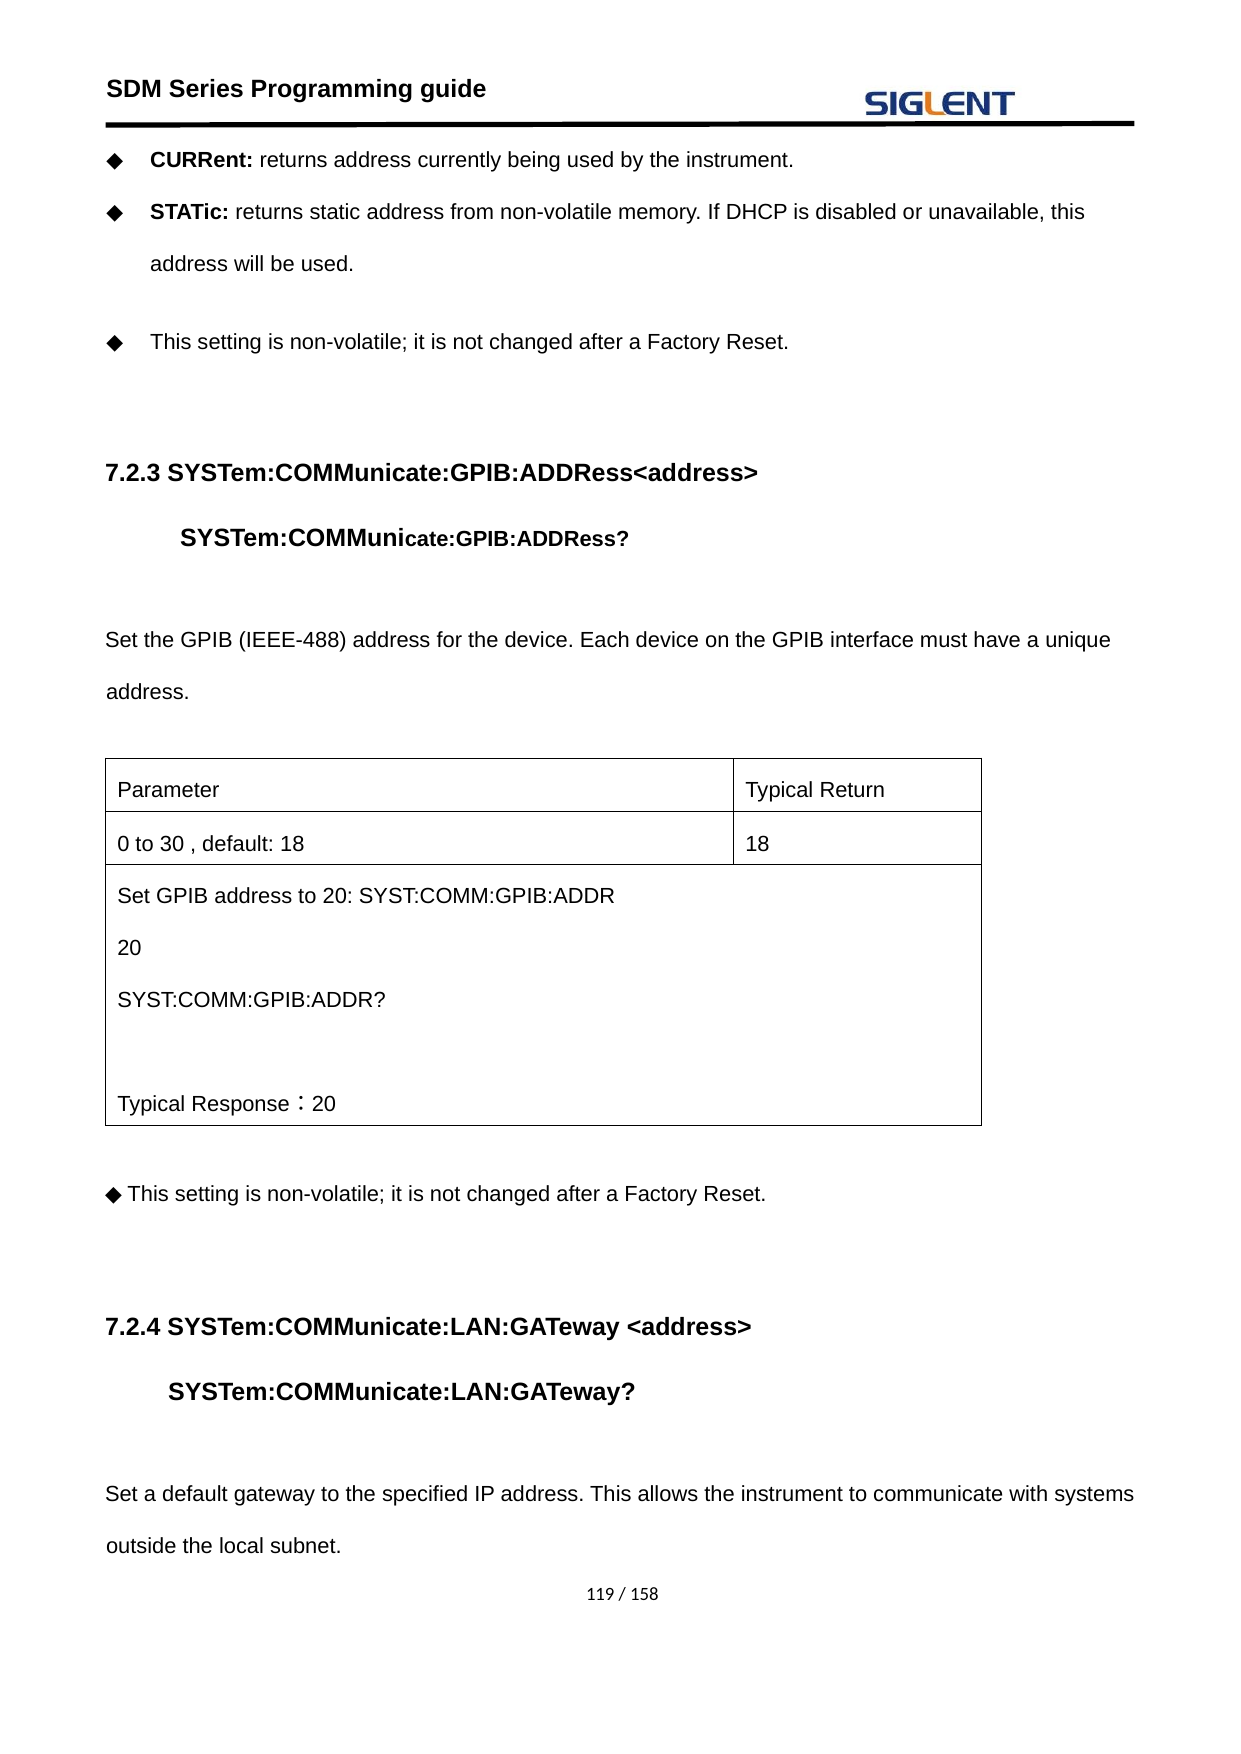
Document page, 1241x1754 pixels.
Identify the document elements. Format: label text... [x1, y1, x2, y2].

text Set a default gateway to the specified IP address. This allows the instrument to communicate with systems outside the local subnet. [105, 1481, 1139, 1558]
list This setting is non-volatile; it is not changed after a Factory Reset. [106, 329, 1139, 354]
table_cell [734, 865, 981, 1125]
text ◆ This setting is non-volatile; it is not changed after a Factory Reset. [105, 1178, 1139, 1208]
picture [853, 127, 1028, 134]
table_header Typical Return [734, 759, 981, 811]
text SYSTem:COMMunicate:GPIB:ADDRess? [180, 523, 1140, 551]
text Set the GPIB (IEEE-488) address for the device. Each device on the GPIB interface must have a unique address. [105, 627, 1139, 704]
table_header Parameter [106, 759, 733, 811]
list CURRent: returns address currently being used by the instrument. [106, 147, 1139, 172]
text SYSTem:COMMunicate:LAN:GATeway? [168, 1377, 1140, 1406]
table_cell 18 [734, 812, 981, 864]
subtitle 7.2.3 SYSTem:COMMunicate:GPIB:ADDRess<address> [105, 458, 1140, 487]
subtitle 7.2.4 SYSTem:COMMunicate:LAN:GATeway <address> [105, 1312, 1140, 1341]
list STATic: returns static address from non-volatile memory. If DHCP is disabled or unavailable, this address will be used. [106, 199, 1139, 276]
table_cell Set GPIB address to 20: SYST:COMM:GPIB:ADDR 20 SYST:COMM:GPIB:ADDR? Typical Response：20 [106, 865, 734, 1125]
table_cell 0 to 30 , default: 18 [106, 812, 733, 864]
picture [853, 73, 1028, 121]
